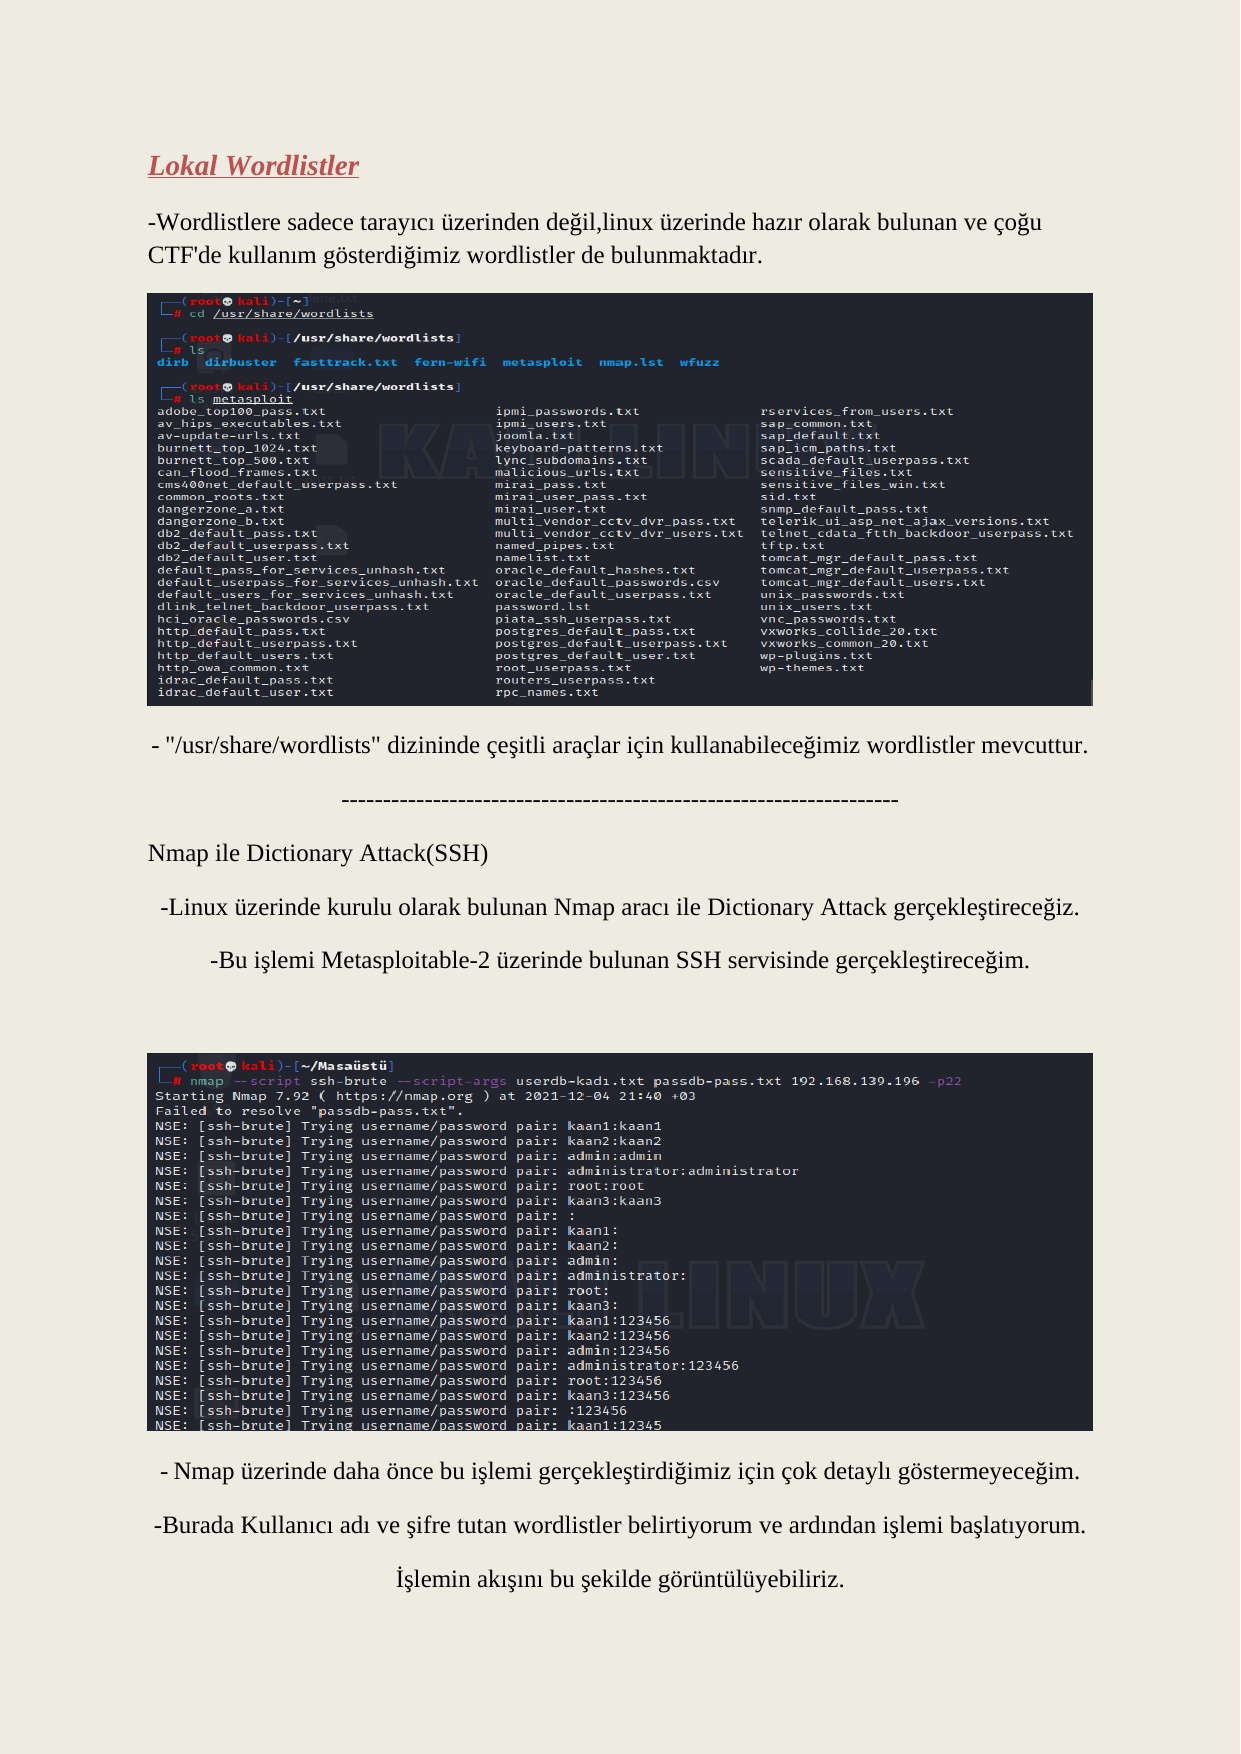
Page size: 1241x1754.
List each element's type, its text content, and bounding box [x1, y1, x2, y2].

text ------------------------------------------------------------------- [148, 784, 1093, 813]
text -Burada Kullanıcı adı ve şifre tutan wordlistler belirtiyorum ve ardından işlemi başlatıyorum. [148, 1510, 1093, 1539]
text Lokal Wordlistler [148, 148, 1093, 181]
text Nmap ile Dictionary Attack(SSH) [148, 838, 1093, 867]
text İşlemin akışını bu şekilde görüntülüyebiliriz. [148, 1564, 1093, 1593]
text - "/usr/share/wordlists" dizininde çeşitli araçlar için kullanabileceğimiz wordlistler mevcuttur. [148, 730, 1093, 759]
text - Nmap üzerinde daha önce bu işlemi gerçekleştirdiğimiz için çok detaylı göstermeyeceğim. [148, 1456, 1093, 1485]
picture [147, 1053, 1093, 1431]
text -Wordlistlere sadece tarayıcı üzerinden değil,linux üzerinde hazır olarak bulunan ve çoğu CTF'de kullanım gösterdiğimiz wordlistler de bulunmaktadır. [148, 207, 1093, 269]
text -Linux üzerinde kurulu olarak bulunan Nmap aracı ile Dictionary Attack gerçekleştireceğiz. [148, 892, 1093, 921]
picture [147, 293, 1093, 706]
text -Bu işlemi Metasploitable-2 üzerinde bulunan SSH servisinde gerçekleştireceğim. [148, 946, 1093, 974]
